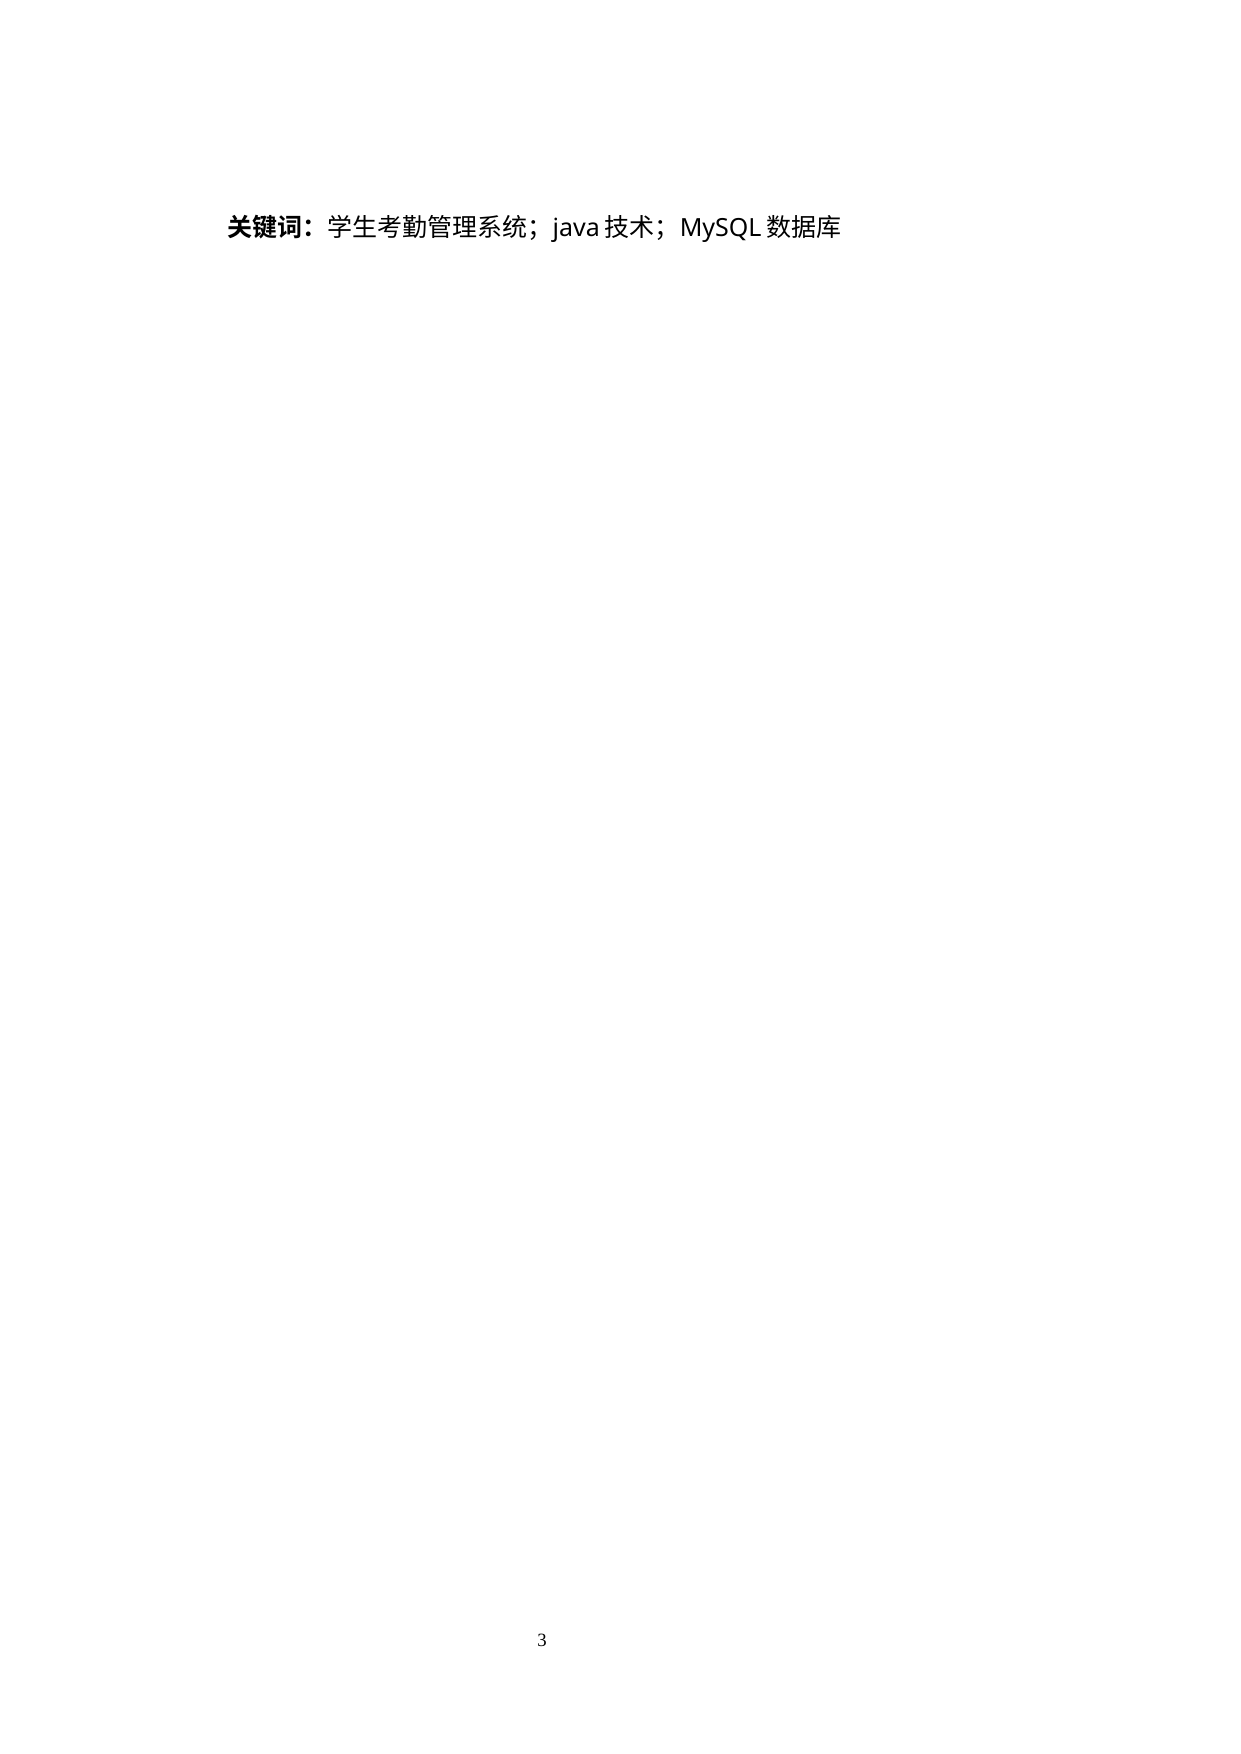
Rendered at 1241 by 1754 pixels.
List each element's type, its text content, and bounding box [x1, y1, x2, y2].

text 关键词：学生考勤管理系统；java技术；MySQL数据库 [177, 193, 1122, 258]
